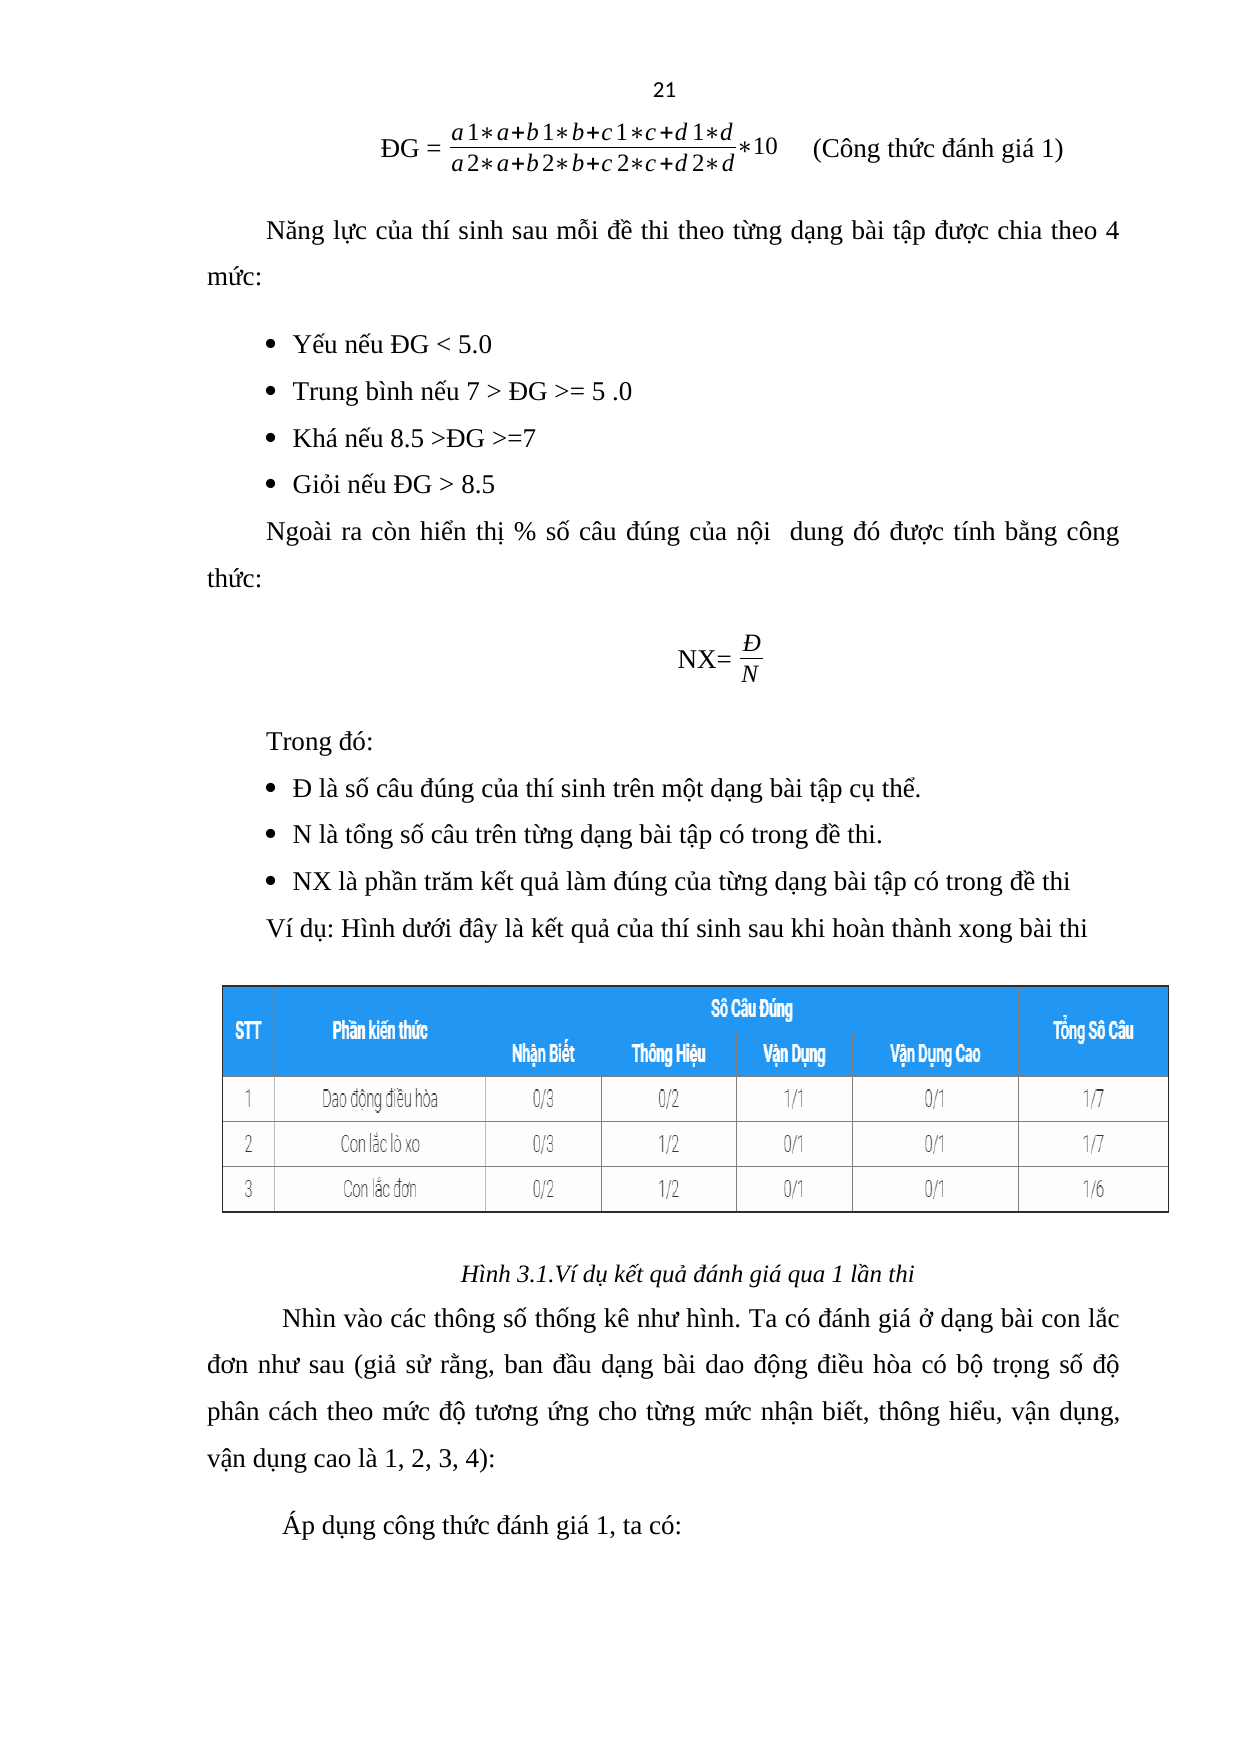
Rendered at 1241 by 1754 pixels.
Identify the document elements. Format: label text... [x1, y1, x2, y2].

list Giỏi nếu ĐG > 8.5 [207, 469, 1122, 500]
text NX= [319, 630, 1122, 689]
list ĐG = (Công thức đánh giá 1) [322, 118, 1122, 177]
list Trung bình nếu 7 > ĐG >= 5 .0 [207, 375, 1122, 406]
list Đ là số câu đúng của thí sinh trên một dạng bài tập cụ thể. [207, 772, 1122, 803]
text Ví dụ: Hình dưới đây là kết quả của thí sinh sau khi hoàn thành xong bài thi [207, 912, 1122, 943]
list NX là phần trăm kết quả làm đúng của từng dạng bài tập có trong đề thi [207, 865, 1122, 897]
list Khá nếu 8.5 >ĐG >=7 [207, 422, 1122, 453]
text Năng lực của thí sinh sau mỗi đề thi theo từng dạng bài tập được chia theo 4 mức: [207, 214, 1122, 292]
list N là tổng số câu trên từng dạng bài tập có trong đề thi. [207, 818, 1122, 850]
text Ngoài ra còn hiển thị % số câu đúng của nội dung đó được tính bằng công thức: [207, 516, 1122, 593]
picture [216, 979, 1179, 1224]
text Hình 3.1.Ví dụ kết quả đánh giá qua 1 lần thi [244, 1259, 1122, 1288]
text Nhìn vào các thông số thống kê như hình. Ta có đánh giá ở dạng bài con lắc đơn như sau (giả sử rằng, ban đầu dạng bài dao động điều hòa có bộ trọng số độ phân cách theo mức độ tương ứng cho từng mức nhận biết, thông hiểu, vận dụng, vận dụng cao là 1, 2, 3, 4): [207, 1302, 1122, 1473]
list Yếu nếu ĐG < 5.0 [207, 328, 1122, 359]
list Trong đó: [207, 725, 1122, 756]
text Áp dụng công thức đánh giá 1, ta có: [282, 1509, 1122, 1541]
